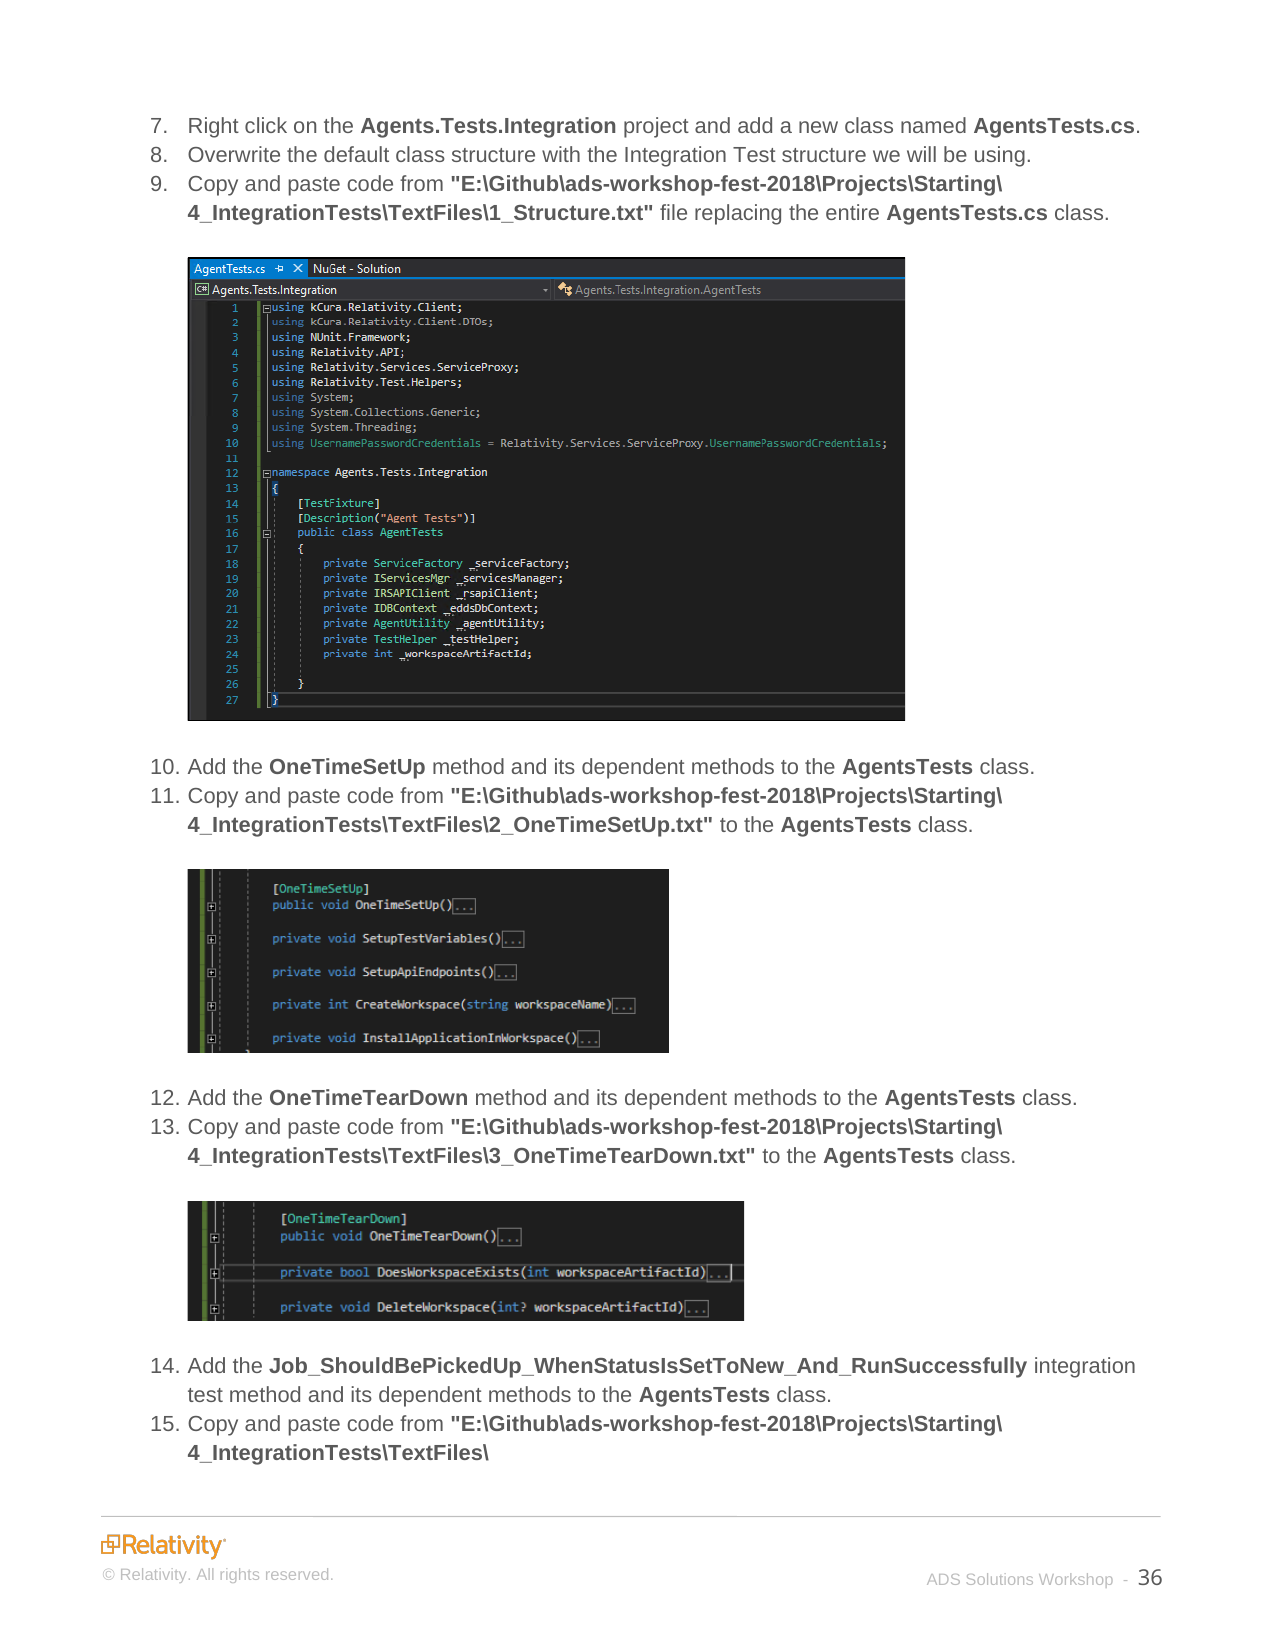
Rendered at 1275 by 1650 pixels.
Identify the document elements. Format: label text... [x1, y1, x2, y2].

list Overwrite the default class structure with the Integration Test structure we will be using. [150, 141, 1162, 167]
list Add the OneTimeSetUp method and its dependent methods to the AgentsTests class. [150, 754, 1162, 779]
list Copy and paste code from "E:\Github\ads-workshop-fest-2018\Projects\Starting\4_IntegrationTests\TextFiles\1_Structure.txt" file replacing the entire AgentsTests.cs class. [150, 170, 1162, 224]
picture [100, 1534, 227, 1560]
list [150, 1411, 1162, 1465]
list Right click on the Agents.Tests.Integration project and add a new class named AgentsTests.cs. [150, 112, 1162, 138]
list Add the OneTimeTearDown method and its dependent methods to the AgentsTests class. [150, 1085, 1162, 1111]
list Add the Job_ShouldBePickedUp_WhenStatusIsSetToNew_And_RunSuccessfully integration test method and its dependent methods to the AgentsTests class. [150, 1353, 1162, 1407]
picture [187, 869, 669, 1053]
list Copy and paste code from "E:\Github\ads-workshop-fest-2018\Projects\Starting\4_IntegrationTests\TextFiles\2_OneTimeSetUp.txt" to the AgentsTests class. [150, 783, 1162, 837]
list Copy and paste code from "E:\Github\ads-workshop-fest-2018\Projects\Starting\4_IntegrationTests\TextFiles\3_OneTimeTearDown.txt" to the AgentsTests class. [150, 1114, 1162, 1168]
picture [187, 257, 906, 721]
picture [187, 1201, 745, 1321]
